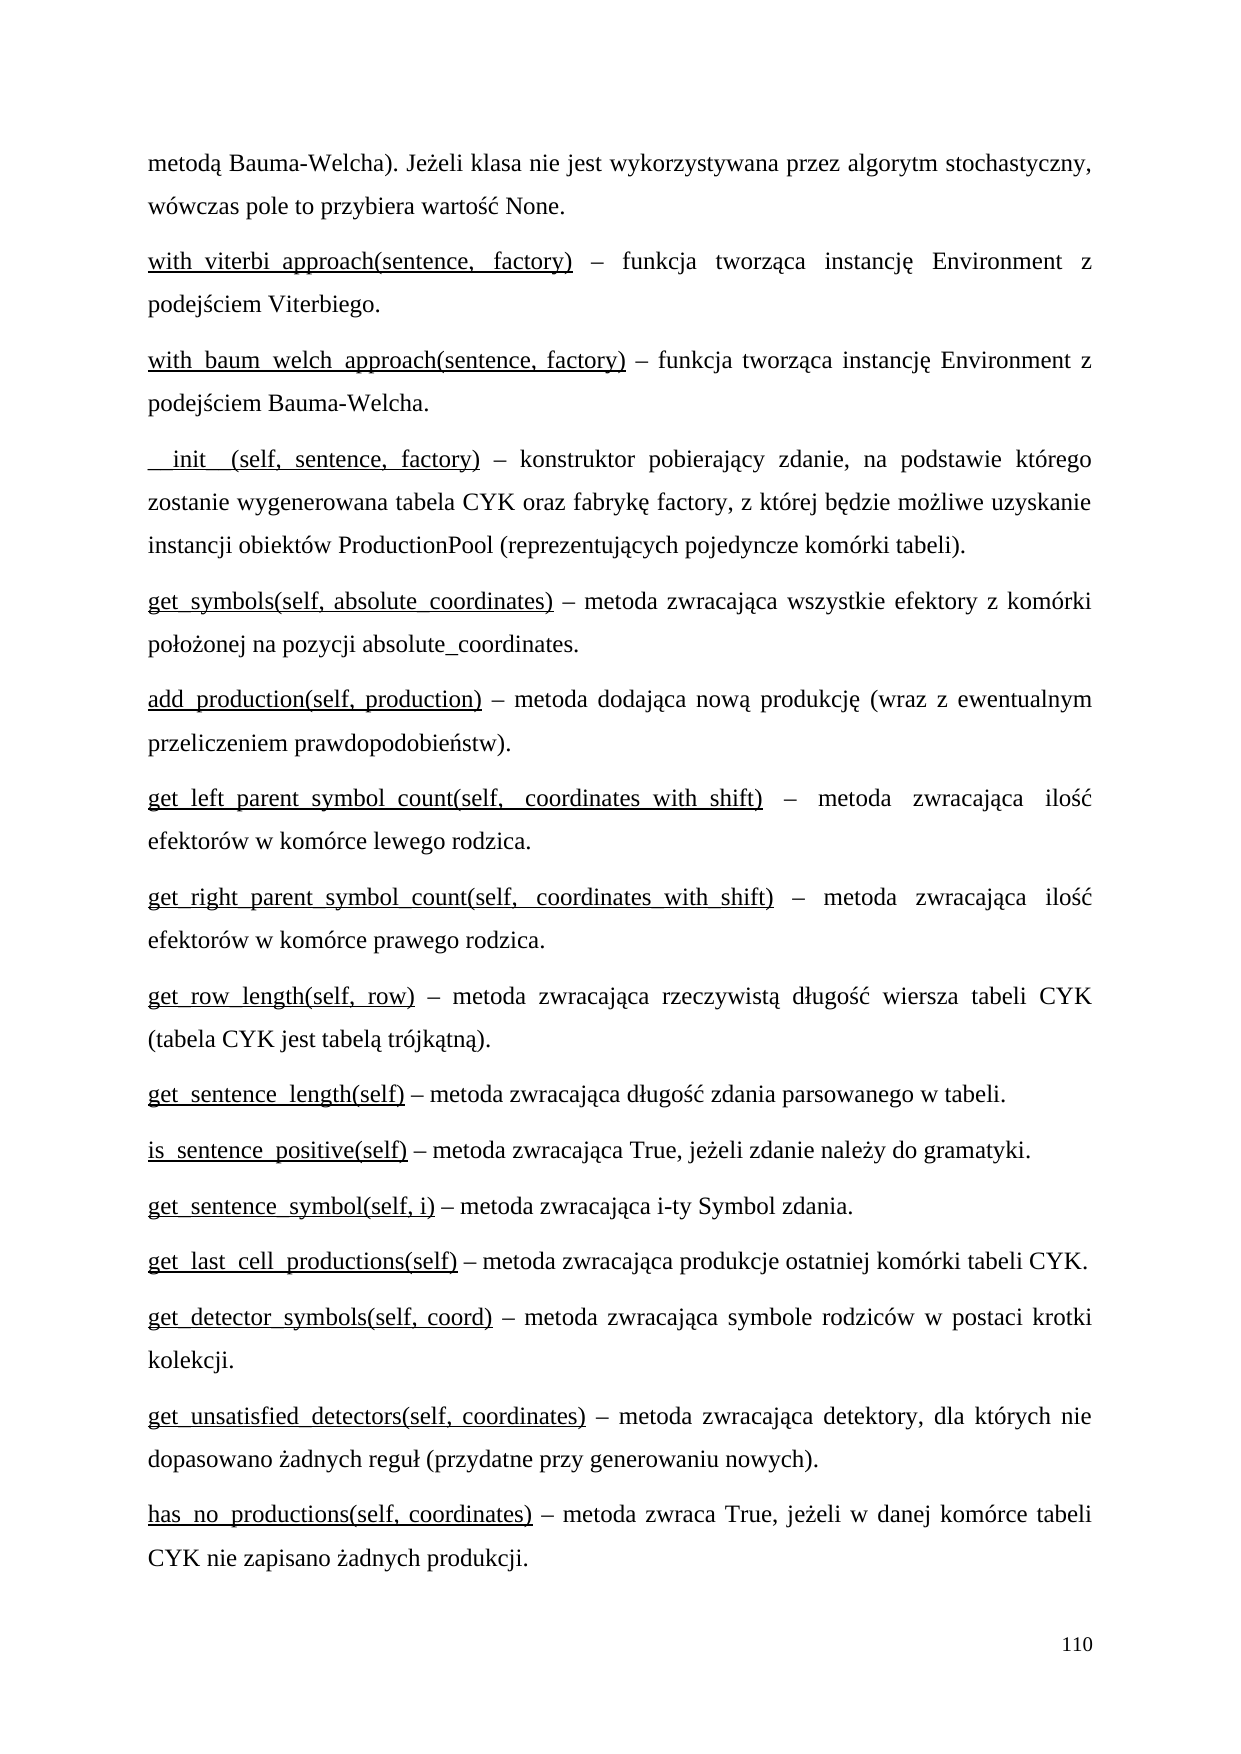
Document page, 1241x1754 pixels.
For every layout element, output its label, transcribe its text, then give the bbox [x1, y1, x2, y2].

text get_last_cell_productions(self) – metoda zwracająca produkcje ostatniej komórki tabeli CYK. [148, 1246, 1093, 1275]
text with_baum_welch_approach(sentence, factory) – funkcja tworząca instancję Environment z podejściem Bauma-Welcha. [148, 345, 1093, 417]
text get_detector_symbols(self, coord) – metoda zwracająca symbole rodziców w postaci krotki kolekcji. [148, 1302, 1093, 1374]
text get_sentence_length(self) – metoda zwracająca długość zdania parsowanego w tabeli. [148, 1079, 1093, 1108]
text is_sentence_positive(self) – metoda zwracająca True, jeżeli zdanie należy do gramatyki. [148, 1135, 1093, 1164]
text add_production(self, production) – metoda dodająca nową produkcję (wraz z ewentualnym przeliczeniem prawdopodobieństw). [148, 684, 1093, 756]
text get_row_length(self, row) – metoda zwracająca rzeczywistą długość wiersza tabeli CYK (tabela CYK jest tabelą trójkątną). [148, 981, 1093, 1053]
text get_symbols(self, absolute_coordinates) – metoda zwracająca wszystkie efektory z komórki położonej na pozycji absolute_coordinates. [148, 586, 1093, 658]
text get_unsatisfied_detectors(self, coordinates) – metoda zwracająca detektory, dla których nie dopasowano żadnych reguł (przydatne przy generowaniu nowych). [148, 1401, 1093, 1473]
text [148, 148, 1093, 219]
text get_right_parent_symbol_count(self, coordinates_with_shift) – metoda zwracająca ilość efektorów w komórce prawego rodzica. [148, 882, 1093, 954]
text get_left_parent_symbol_count(self, coordinates_with_shift) – metoda zwracająca ilość efektorów w komórce lewego rodzica. [148, 783, 1093, 855]
text get_sentence_symbol(self, i) – metoda zwracająca i-ty Symbol zdania. [148, 1191, 1093, 1219]
text __init__(self, sentence, factory) – konstruktor pobierający zdanie, na podstawie którego zostanie wygenerowana tabela CYK oraz fabrykę factory, z której będzie możliwe uzyskanie instancji obiektów ProductionPool (reprezentujących pojedyncze komórki tabeli). [148, 444, 1093, 559]
text with_viterbi_approach(sentence, factory) – funkcja tworząca instancję Environment z podejściem Viterbiego. [148, 246, 1093, 318]
text has_no_productions(self, coordinates) – metoda zwraca True, jeżeli w danej komórce tabeli CYK nie zapisano żadnych produkcji. [148, 1499, 1093, 1571]
